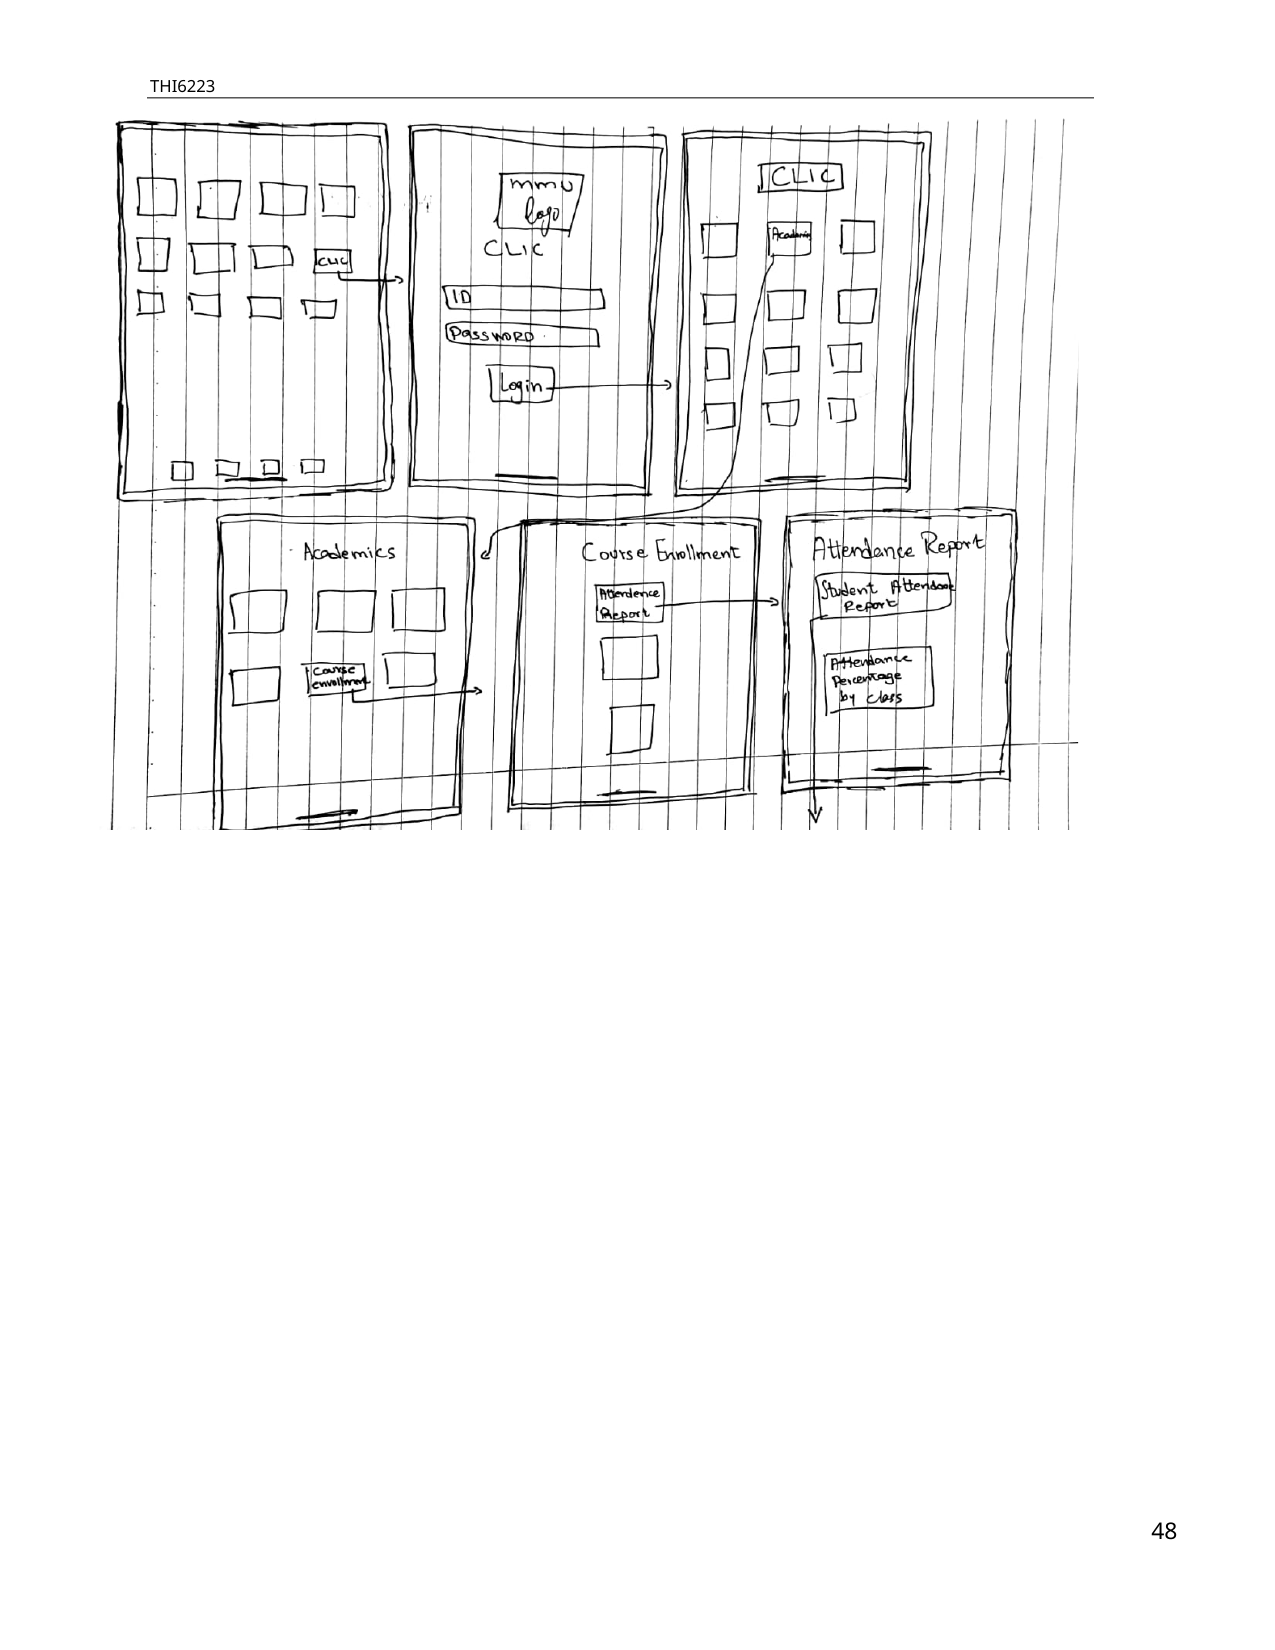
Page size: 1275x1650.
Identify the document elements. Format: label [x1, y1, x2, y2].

picture [93, 112, 1079, 830]
